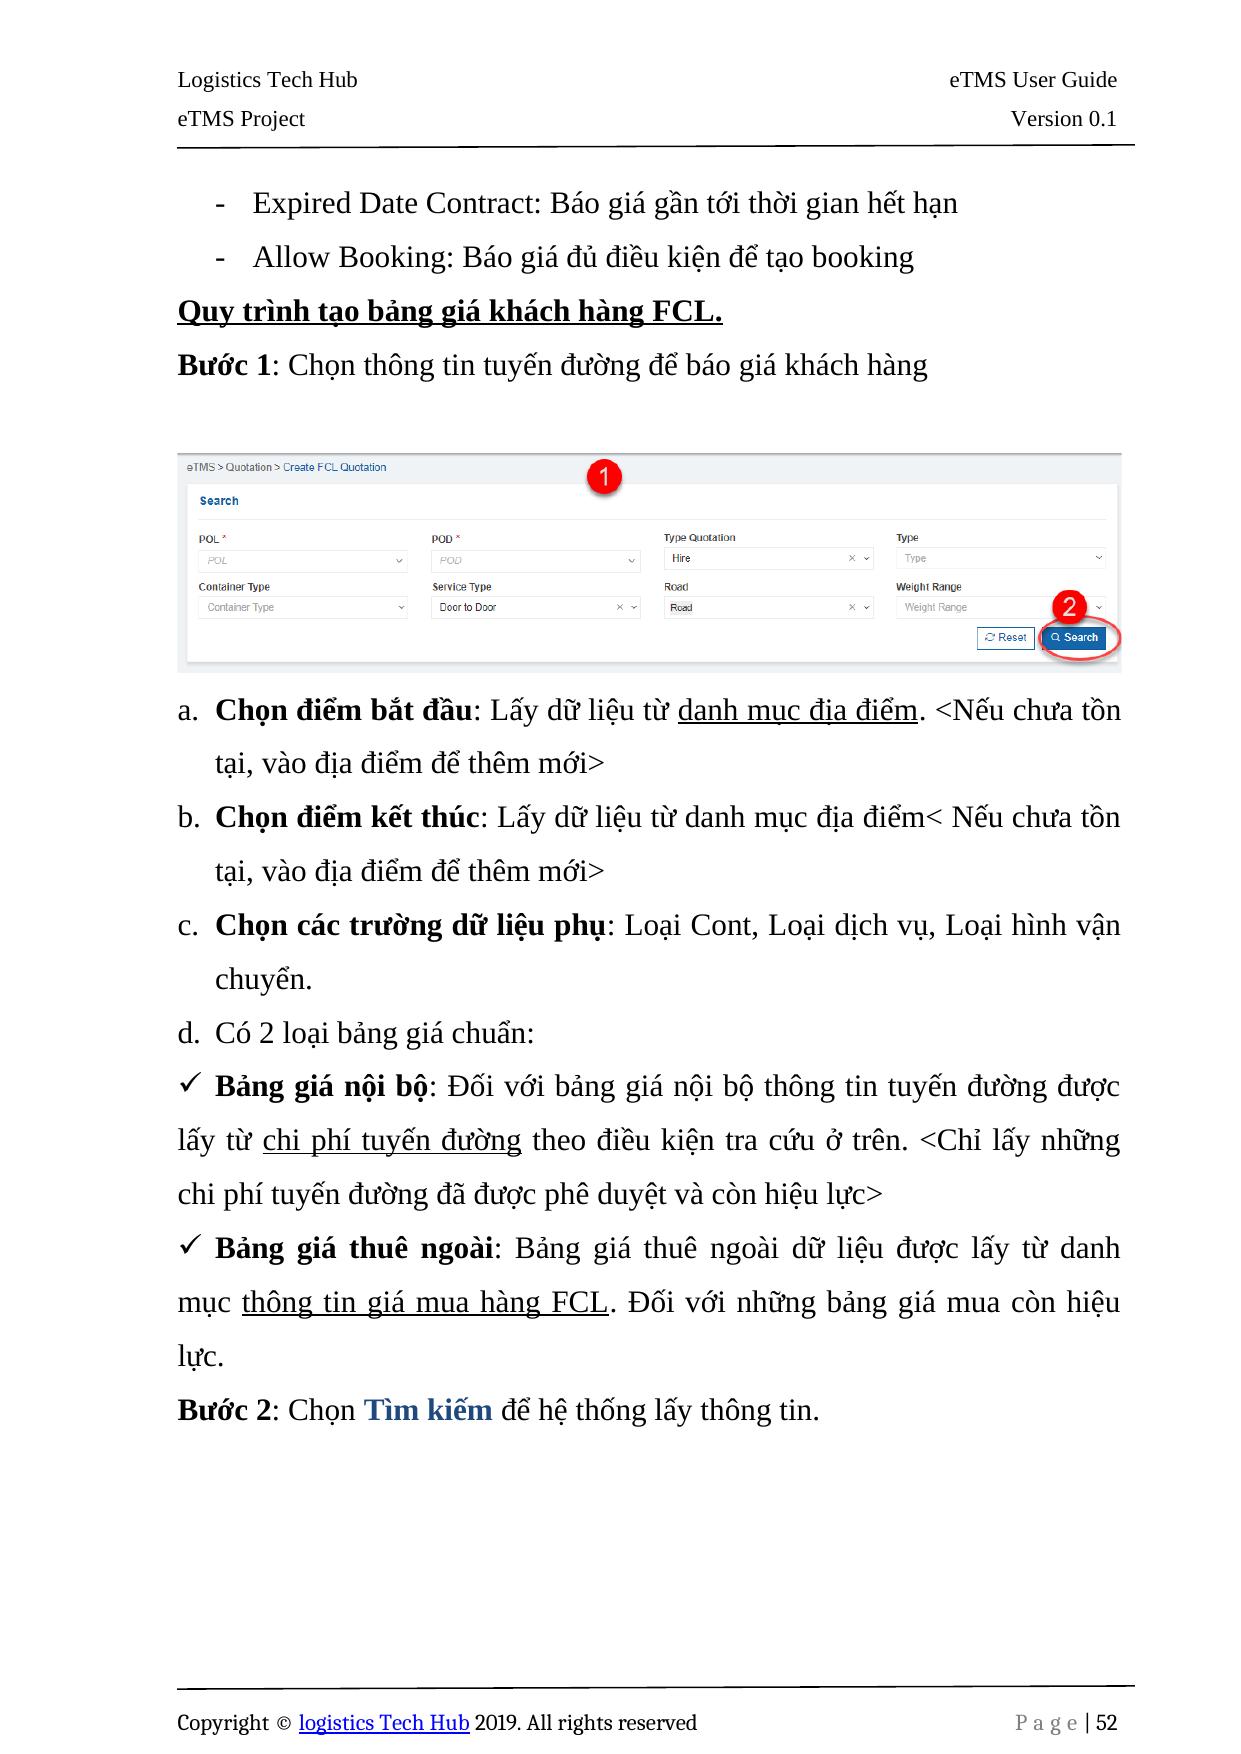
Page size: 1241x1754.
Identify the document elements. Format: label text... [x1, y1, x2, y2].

list Expired Date Contract: Báo giá gần tới thời gian hết hạn [215, 184, 1122, 220]
text Bước 1: Chọn thông tin tuyến đường để báo giá khách hàng [177, 346, 1122, 382]
list Chọn các trường dữ liệu phụ: Loại Cont, Loại dịch vụ, Loại hình vận chuyển. [177, 906, 1122, 996]
list Bước 2: Chọn Tìm kiếm để hệ thống lấy thông tin. [177, 1391, 1122, 1427]
list Bảng giá thuê ngoài: Bảng giá thuê ngoài dữ liệu được lấy từ danh mục thông tin giá mua hàng FCL. Đối với những bảng giá mua còn hiệu lực. [177, 1229, 1122, 1373]
list Chọn điểm kết thúc: Lấy dữ liệu từ danh mục địa điểm< Nếu chưa tồn tại, vào địa điểm để thêm mới> [177, 798, 1122, 888]
list Chọn điểm bắt đầu: Lấy dữ liệu từ danh mục địa điểm. <Nếu chưa tồn tại, vào địa điểm để thêm mới> [177, 691, 1122, 781]
list Có 2 loại bảng giá chuẩn: [177, 1014, 1122, 1050]
picture [177, 453, 1122, 673]
list Allow Booking: Báo giá đủ điều kiện để tạo booking [215, 238, 1122, 274]
list Bảng giá nội bộ: Đối với bảng giá nội bộ thông tin tuyến đường được lấy từ chi phí tuyến đường theo điều kiện tra cứu ở trên. <Chỉ lấy những chi phí tuyến đường đã được phê duyệt và còn hiệu lực> [177, 1068, 1122, 1211]
text Quy trình tạo bảng giá khách hàng FCL. [177, 292, 1122, 328]
